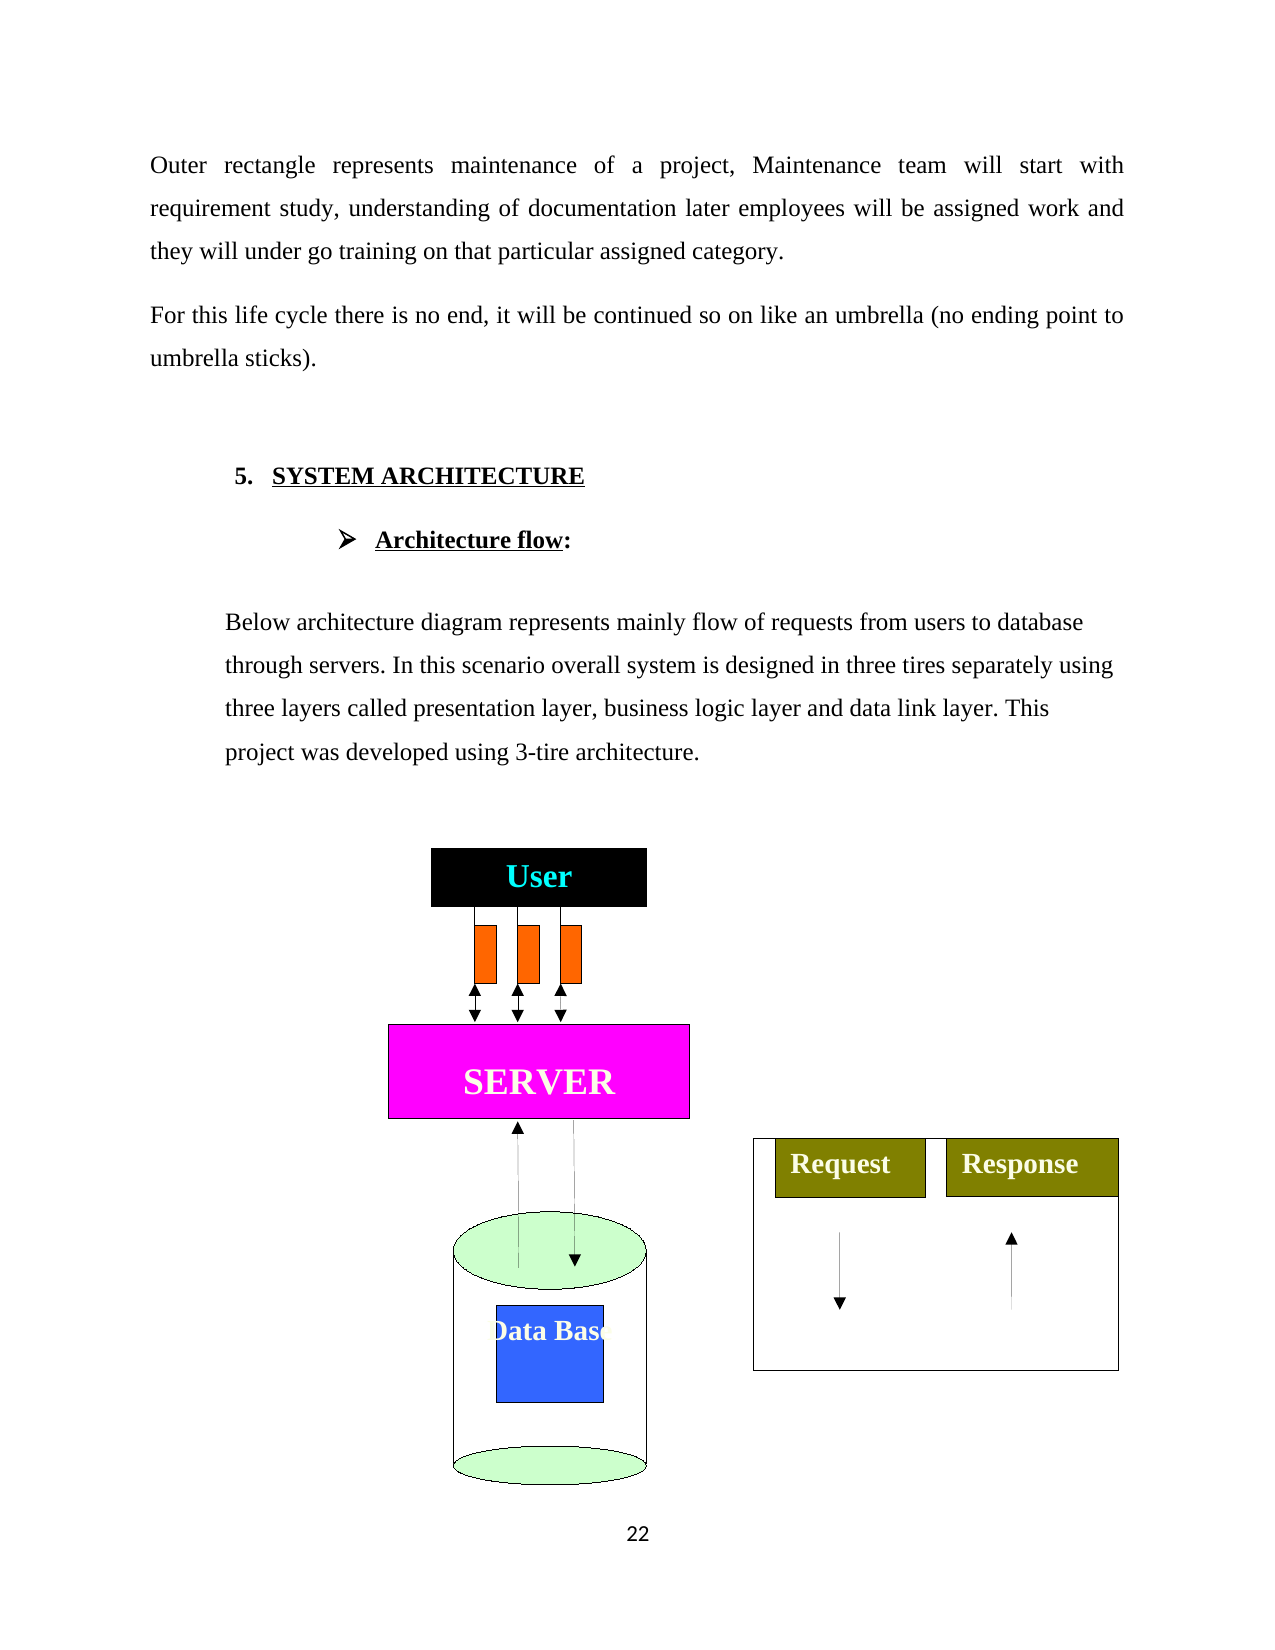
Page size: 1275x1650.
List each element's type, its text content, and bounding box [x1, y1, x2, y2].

text Below architecture diagram represents mainly flow of requests from users to database through servers. In this scenario overall system is designed in three tires separately using three layers called presentation layer, business logic layer and data link layer. This project was developed using 3-tire architecture. [225, 607, 1125, 765]
text URL Pattern: [150, 992, 1125, 1021]
list SYSTEM ARCHITECTURE [234, 461, 1125, 489]
text Outer rectangle represents maintenance of a project, Maintenance team will start with requirement study, understanding of documentation later employees will be assigned work and they will under go training on that particular assigned category. [150, 150, 1125, 265]
text For this life cycle there is no end, it will be continued so on like an umbrella (no ending point to umbrella sticks). [150, 300, 1125, 372]
list Architecture flow: [337, 525, 1125, 553]
